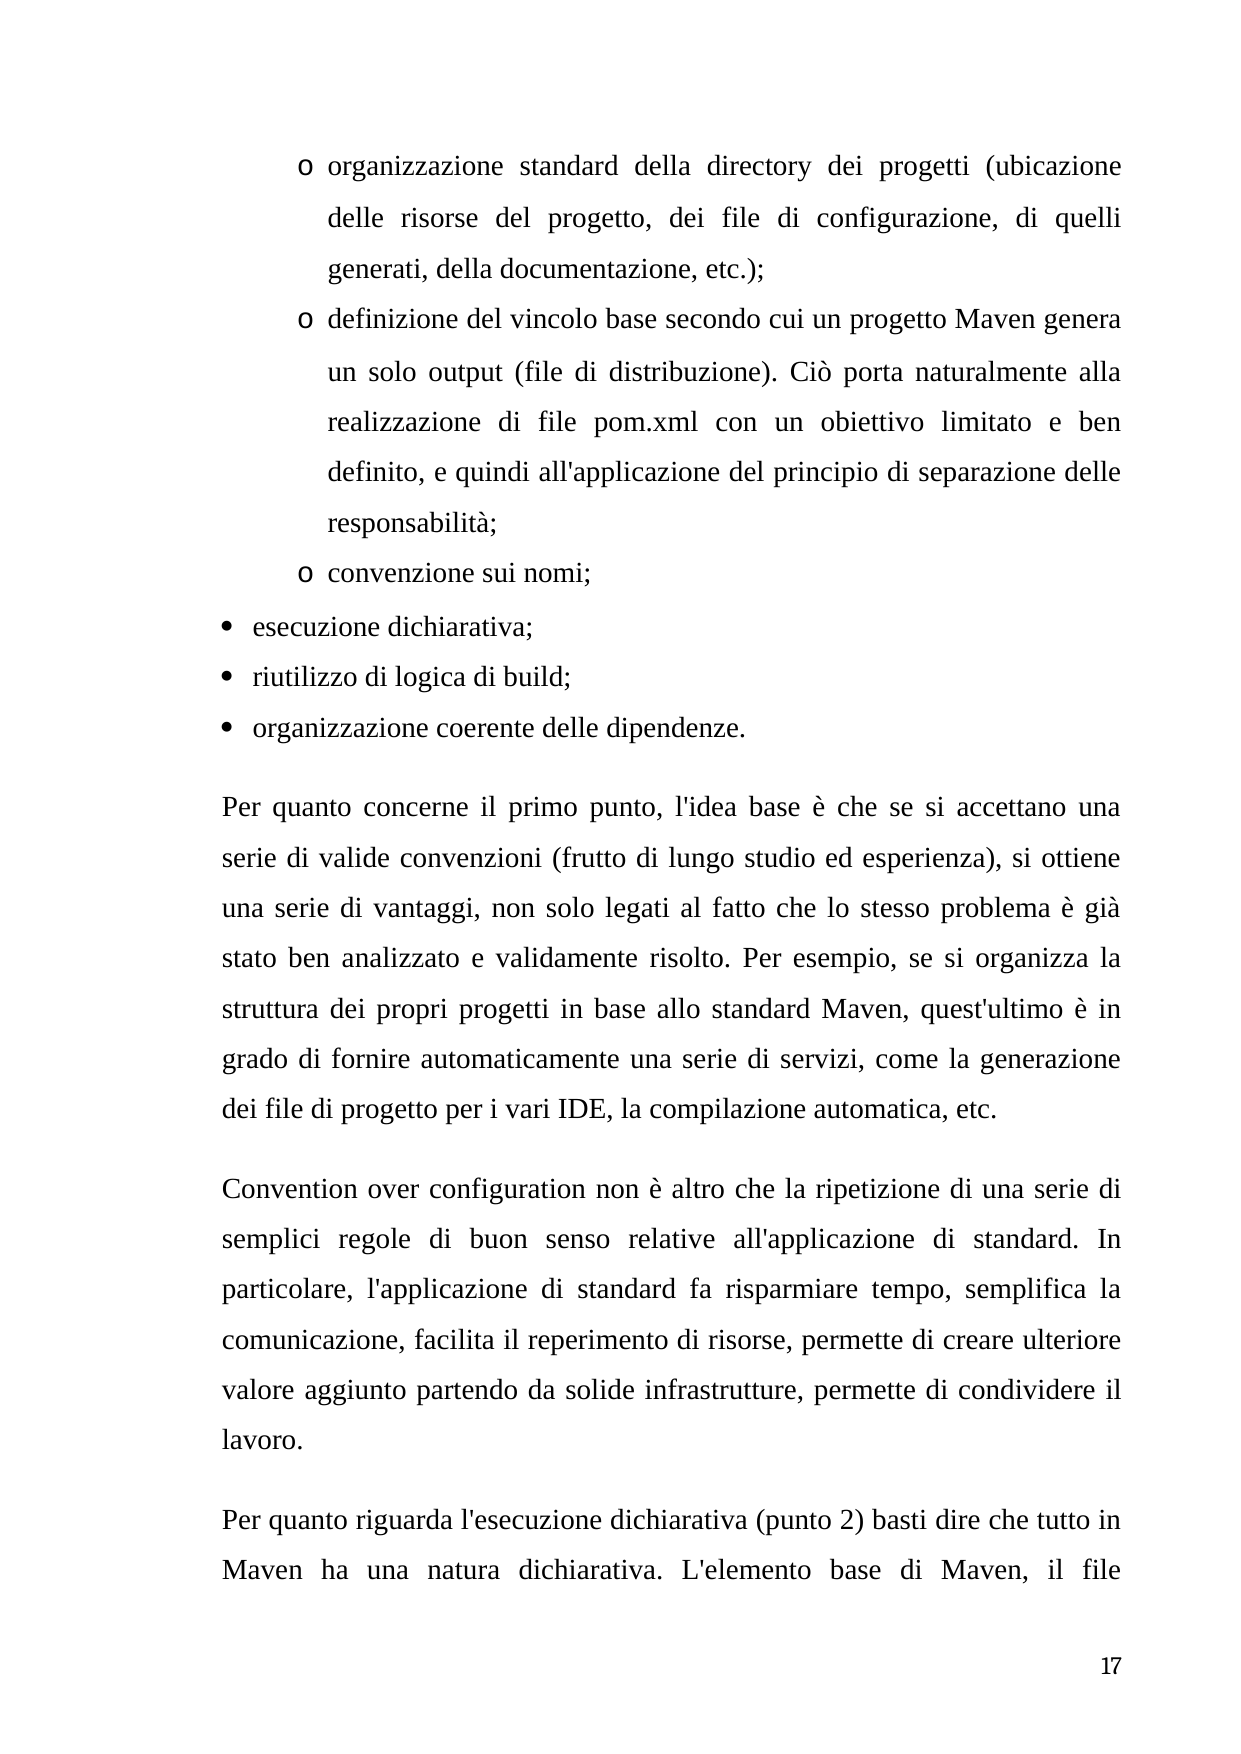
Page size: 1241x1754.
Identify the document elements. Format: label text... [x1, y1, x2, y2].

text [222, 1502, 1122, 1586]
list definizione del vincolo base secondo cui un progetto Maven genera un solo output (file di distribuzione). Ciò porta naturalmente alla realizzazione di file pom.xml con un obiettivo limitato e ben definito, e quindi all'applicazione del principio di separazione delle responsabilità; [297, 301, 1122, 538]
list organizzazione standard della directory dei progetti (ubicazione delle risorse del progetto, dei file di configurazione, di quelli generati, della documentazione, etc.); [297, 148, 1122, 284]
text Per quanto concerne il primo punto, l'idea base è che se si accettano una serie di valide convenzioni (frutto di lungo studio ed esperienza), si ottiene una serie di vantaggi, non solo legati al fatto che lo stesso problema è già stato ben analizzato e validamente risolto. Per esempio, se si organizza la struttura dei propri progetti in base allo standard Maven, quest'ultimo è in grado di fornire automaticamente una serie di servizi, come la generazione dei file di progetto per i vari IDE, la compilazione automatica, etc. [222, 789, 1122, 1125]
list organizzazione coerente delle dipendenze. [222, 710, 1122, 744]
list riutilizzo di logica di build; [222, 659, 1122, 693]
text Convention over configuration non è altro che la ripetizione di una serie di semplici regole di buon senso relative all'applicazione di standard. In particolare, l'applicazione di standard fa risparmiare tempo, semplifica la comunicazione, facilita il reperimento di risorse, permette di creare ulteriore valore aggiunto partendo da solide infrastrutture, permette di condividere il lavoro. [222, 1171, 1122, 1456]
list convenzione sui nomi; [297, 555, 1122, 591]
list esecuzione dichiarativa; [222, 609, 1122, 643]
